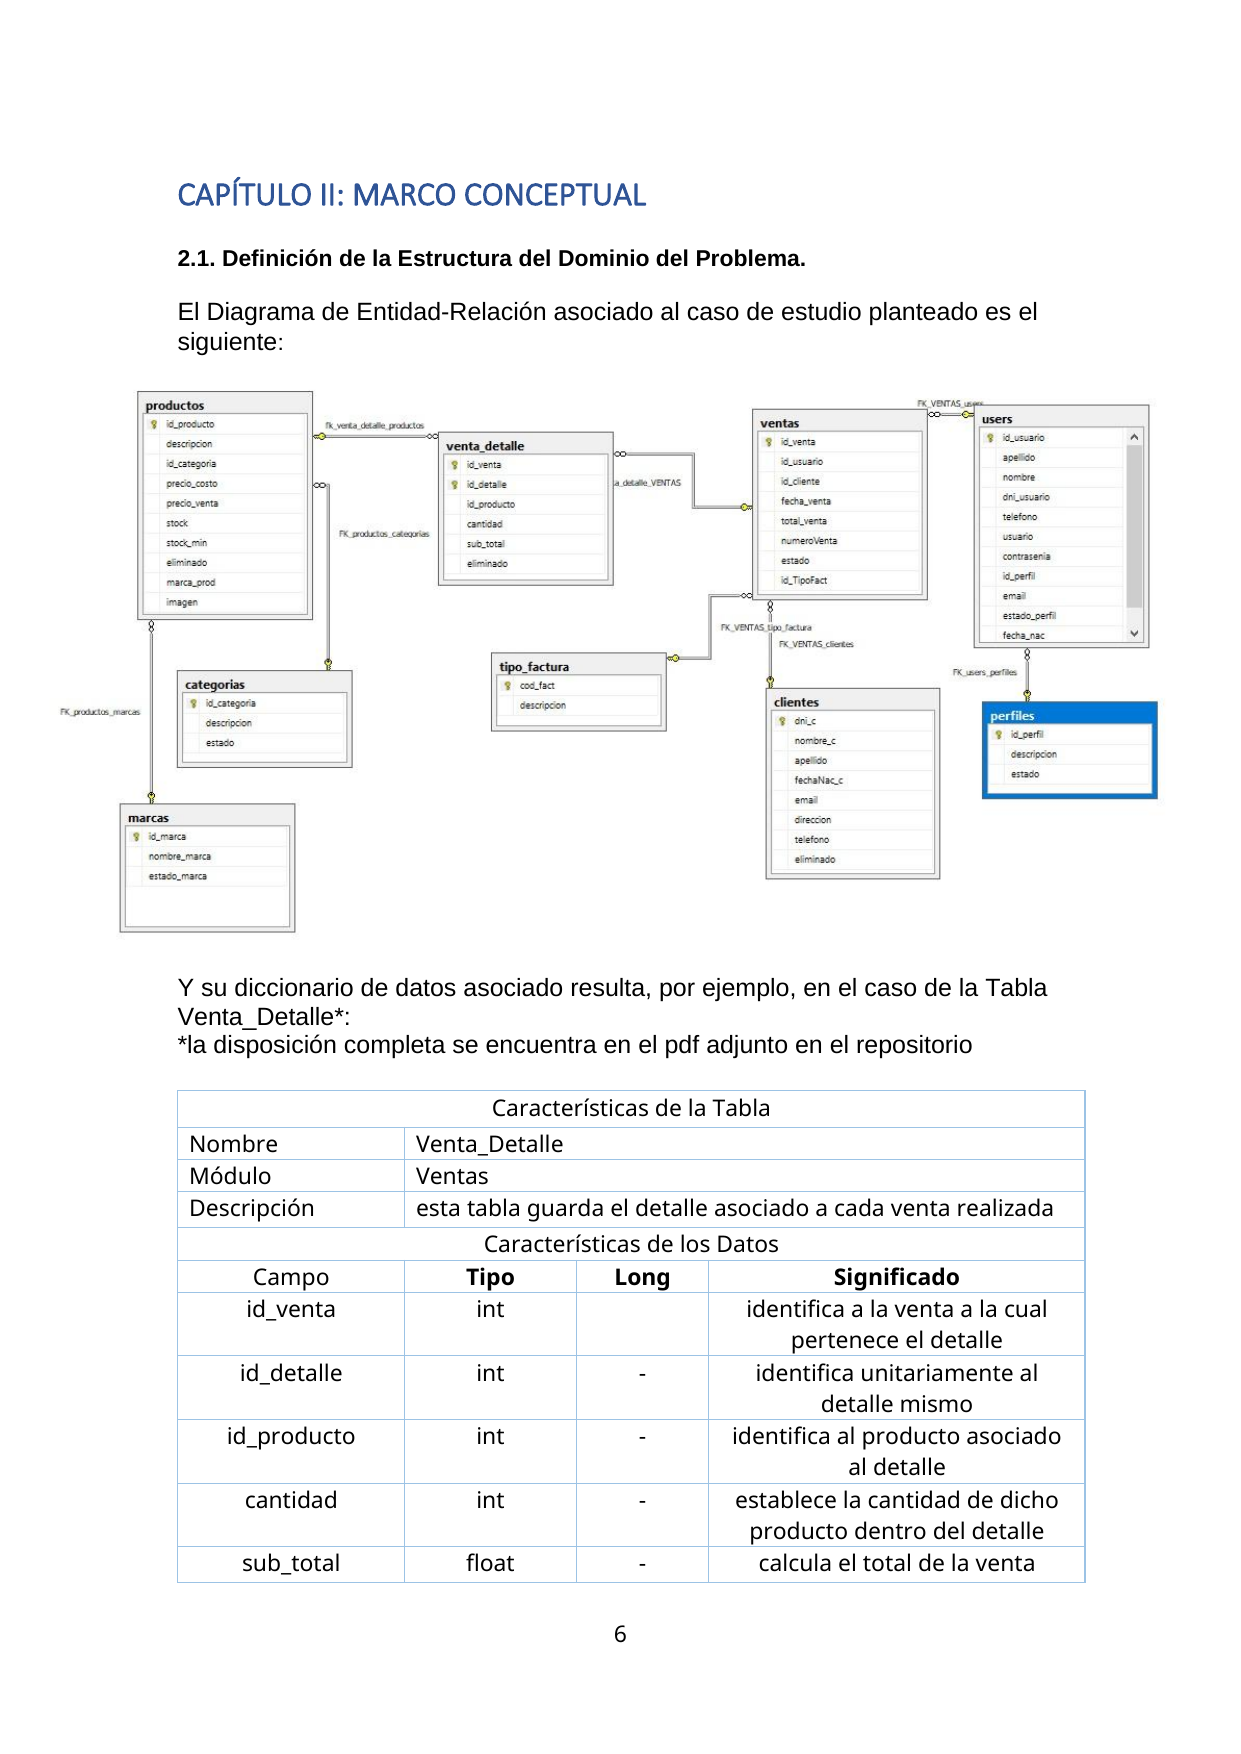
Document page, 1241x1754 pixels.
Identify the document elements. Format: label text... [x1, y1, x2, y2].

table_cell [709, 1547, 1084, 1582]
picture [0, 366, 1241, 942]
table_cell Características de los Datos [178, 1228, 1084, 1259]
table_cell - [577, 1420, 708, 1482]
table_cell identifica unitariamente al detalle mismo [709, 1356, 1084, 1419]
table_cell int [405, 1293, 576, 1355]
table_cell Nombre [178, 1128, 404, 1159]
table_cell - [577, 1547, 708, 1582]
table_cell Módulo [178, 1160, 404, 1191]
table_cell Significado [709, 1261, 1084, 1292]
table_cell [577, 1293, 708, 1355]
table_cell esta tabla guarda el detalle asociado a cada venta realizada [405, 1192, 1084, 1227]
table_cell Ventas [405, 1160, 1084, 1191]
table_cell int [405, 1356, 576, 1419]
text *la disposición completa se encuentra en el pdf adjunto en el repositorio [177, 1030, 1063, 1059]
text Y su diccionario de datos asociado resulta, por ejemplo, en el caso de la Tabla Venta_Detalle*: [177, 973, 1063, 1030]
subtitle CAPÍTULO II: MARCO CONCEPTUAL [177, 173, 1063, 213]
table_cell Long [577, 1261, 708, 1292]
table_cell identifica a la venta a la cual pertenece el detalle [709, 1293, 1084, 1355]
text 2.1. Definición de la Estructura del Dominio del Problema. [177, 244, 1063, 271]
table_cell - [577, 1484, 708, 1546]
table_cell Campo [178, 1261, 404, 1292]
table_cell int [405, 1484, 576, 1546]
table_cell - [577, 1356, 708, 1419]
table_cell sub_total [178, 1547, 404, 1582]
table_cell establece la cantidad de dicho producto dentro del detalle [709, 1484, 1084, 1546]
table_cell Descripción [178, 1192, 404, 1227]
table_cell id_detalle [178, 1356, 404, 1419]
table_cell id_producto [178, 1420, 404, 1482]
table_cell identifica al producto asociado al detalle [709, 1420, 1084, 1482]
table_cell float [405, 1547, 576, 1582]
table_header Características de la Tabla [178, 1091, 1084, 1127]
table_cell Tipo [405, 1261, 576, 1292]
table_cell int [405, 1420, 576, 1482]
text El Diagrama de Entidad-Relación asociado al caso de estudio planteado es el siguiente: [177, 297, 1063, 357]
table_cell id_venta [178, 1293, 404, 1355]
table_cell Venta_Detalle [405, 1128, 1084, 1159]
table_cell cantidad [178, 1484, 404, 1546]
